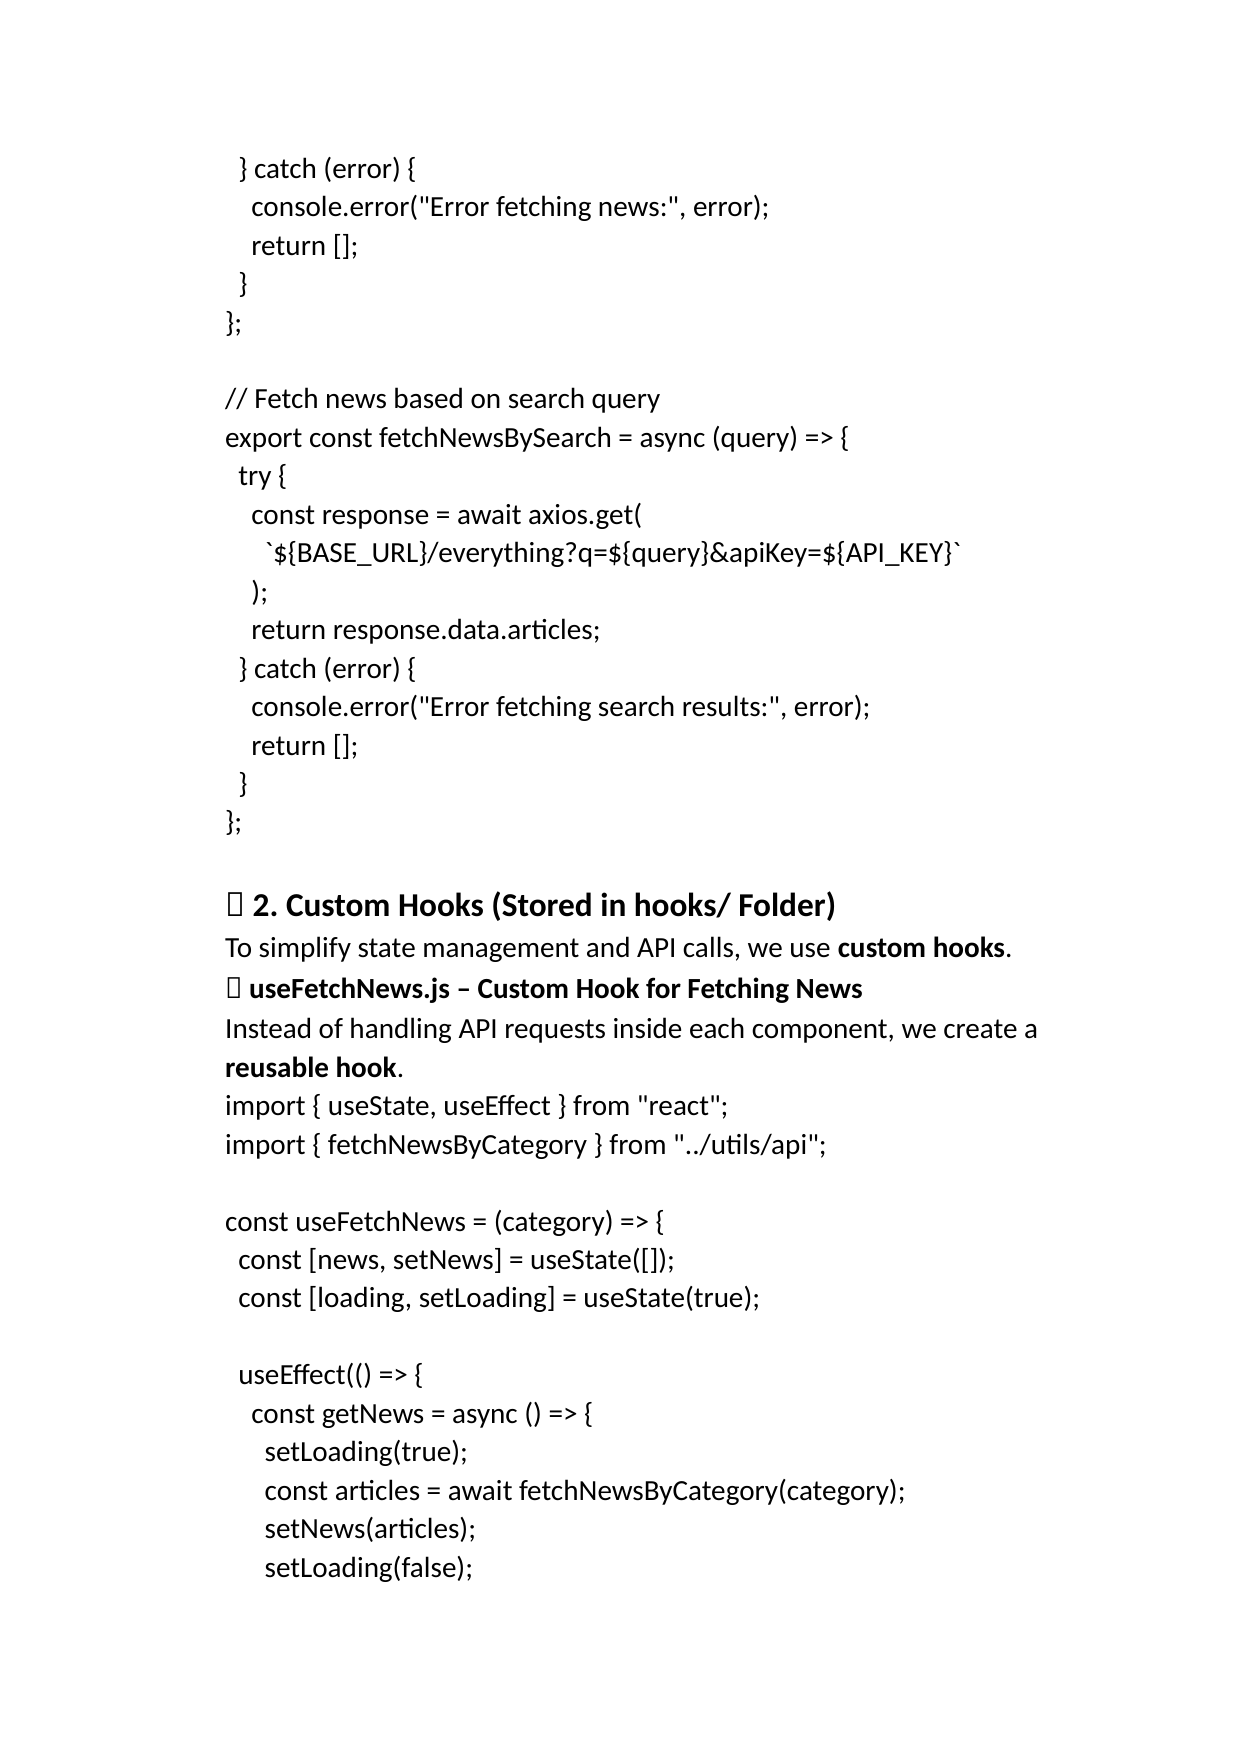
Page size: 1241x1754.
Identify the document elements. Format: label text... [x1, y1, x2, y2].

list return []; [225, 727, 1090, 762]
list console.error("Error fetching search results:", error); [225, 688, 1090, 724]
list }; [225, 803, 1090, 839]
list 🔹 2. Custom Hooks (Stored in hooks/ Folder) [225, 880, 1090, 926]
list }; [225, 304, 1090, 339]
list } [225, 765, 1090, 801]
list To simplify state management and API calls, we use custom hooks. [225, 929, 1090, 965]
list const [loading, setLoading] = useState(true); [225, 1279, 1090, 1315]
list const useFetchNews = (category) => { [225, 1203, 1090, 1238]
list import { fetchNewsByCategory } from "../utils/api"; [225, 1126, 1090, 1161]
list import { useState, useEffect } from "react"; [225, 1087, 1090, 1123]
list `${BASE_URL}/everything?q=${query}&apiKey=${API_KEY}` [225, 534, 1090, 570]
list return response.data.articles; [225, 611, 1090, 647]
list 📌 useFetchNews.js – Custom Hook for Fetching News [225, 968, 1090, 1007]
list setLoading(false); [225, 1549, 1090, 1584]
list } [225, 265, 1090, 301]
list const response = await axios.get( [225, 496, 1090, 532]
list setLoading(true); [225, 1433, 1090, 1469]
list } catch (error) { [225, 150, 1090, 186]
list export const fetchNewsBySearch = async (query) => { [225, 419, 1090, 455]
list const articles = await fetchNewsByCategory(category); [225, 1472, 1090, 1507]
list ); [225, 573, 1090, 608]
list useEffect(() => { [225, 1356, 1090, 1392]
list const [news, setNews] = useState([]); [225, 1241, 1090, 1277]
list Instead of handling API requests inside each component, we create a reusable hook. [225, 1011, 1090, 1084]
list console.error("Error fetching news:", error); [225, 188, 1090, 224]
list setNews(articles); [225, 1510, 1090, 1546]
list // Fetch news based on search query [225, 381, 1090, 416]
list const getNews = async () => { [225, 1395, 1090, 1431]
list } catch (error) { [225, 650, 1090, 685]
list try { [225, 457, 1090, 493]
list return []; [225, 227, 1090, 262]
